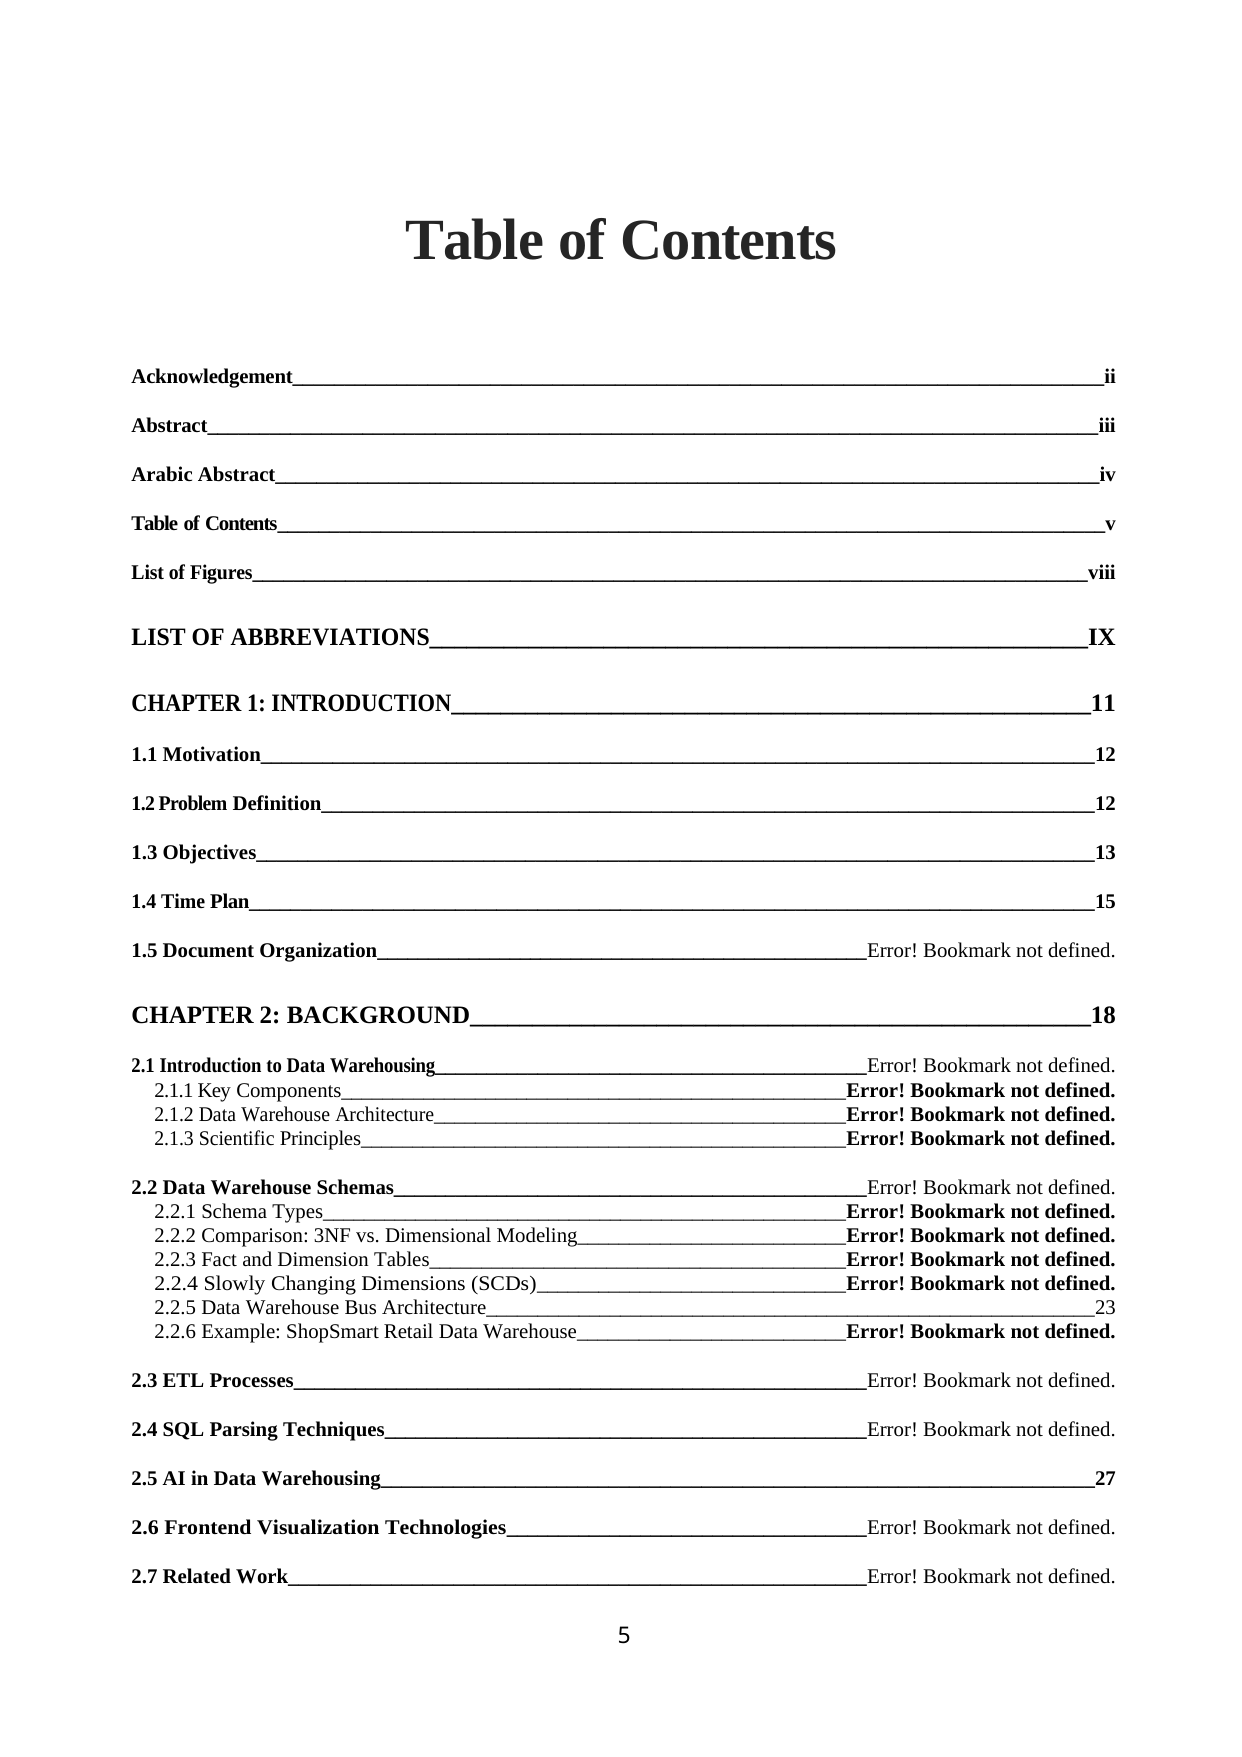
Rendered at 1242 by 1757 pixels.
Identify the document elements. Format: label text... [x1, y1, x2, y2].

text 1.5 Document Organization Error! Bookmark not defined. [131, 938, 1117, 962]
text 2.6 Frontend Visualization Technologies Error! Bookmark not defined. [131, 1515, 1117, 1539]
text 1.3 Objectives 13 [131, 840, 1117, 864]
text 1.2 Problem Definition 12 [131, 791, 1117, 815]
text 2.4 SQL Parsing Techniques Error! Bookmark not defined. [131, 1417, 1117, 1441]
text Chapter 2: Background 18 [131, 1000, 1117, 1028]
text 1.4 Time Plan 15 [131, 889, 1117, 913]
text 2.2.5 Data Warehouse Bus Architecture 23 [154, 1295, 1117, 1319]
text 2.2.4 Slowly Changing Dimensions (SCDs) Error! Bookmark not defined. [154, 1271, 1117, 1295]
subtitle Table of Contents [131, 205, 1112, 272]
text 2.1.3 Scientific Principles Error! Bookmark not defined. [154, 1126, 1117, 1150]
text Abstract iii [131, 413, 1117, 437]
text 2.2.1 Schema Types Error! Bookmark not defined. [154, 1199, 1117, 1223]
text 2.3 ETL Processes Error! Bookmark not defined. [131, 1368, 1117, 1392]
text 2.2.6 Example: ShopSmart Retail Data Warehouse Error! Bookmark not defined. [154, 1319, 1117, 1343]
text 2.2 Data Warehouse Schemas Error! Bookmark not defined. [131, 1175, 1117, 1199]
text Acknowledgement ii [131, 364, 1117, 388]
text 2.1.2 Data Warehouse Architecture Error! Bookmark not defined. [154, 1102, 1117, 1126]
text 2.2.2 Comparison: 3NF vs. Dimensional Modeling Error! Bookmark not defined. [154, 1223, 1117, 1247]
text 2.7 Related Work Error! Bookmark not defined. [131, 1564, 1117, 1588]
text List of Abbreviations ix [131, 622, 1117, 651]
text 2.5 AI in Data Warehousing 27 [131, 1466, 1117, 1490]
text List of Figures viii [131, 560, 1117, 584]
text Table of Contents v [131, 511, 1117, 535]
text Chapter 1: Introduction 11 [131, 688, 1117, 717]
text 1.1 Motivation 12 [131, 742, 1117, 766]
text 2.2.3 Fact and Dimension Tables Error! Bookmark not defined. [154, 1247, 1117, 1271]
text 2.1 Introduction to Data Warehousing Error! Bookmark not defined. [131, 1053, 1117, 1077]
text 2.1.1 Key Components Error! Bookmark not defined. [154, 1077, 1117, 1102]
text Arabic Abstract iv [131, 462, 1117, 486]
